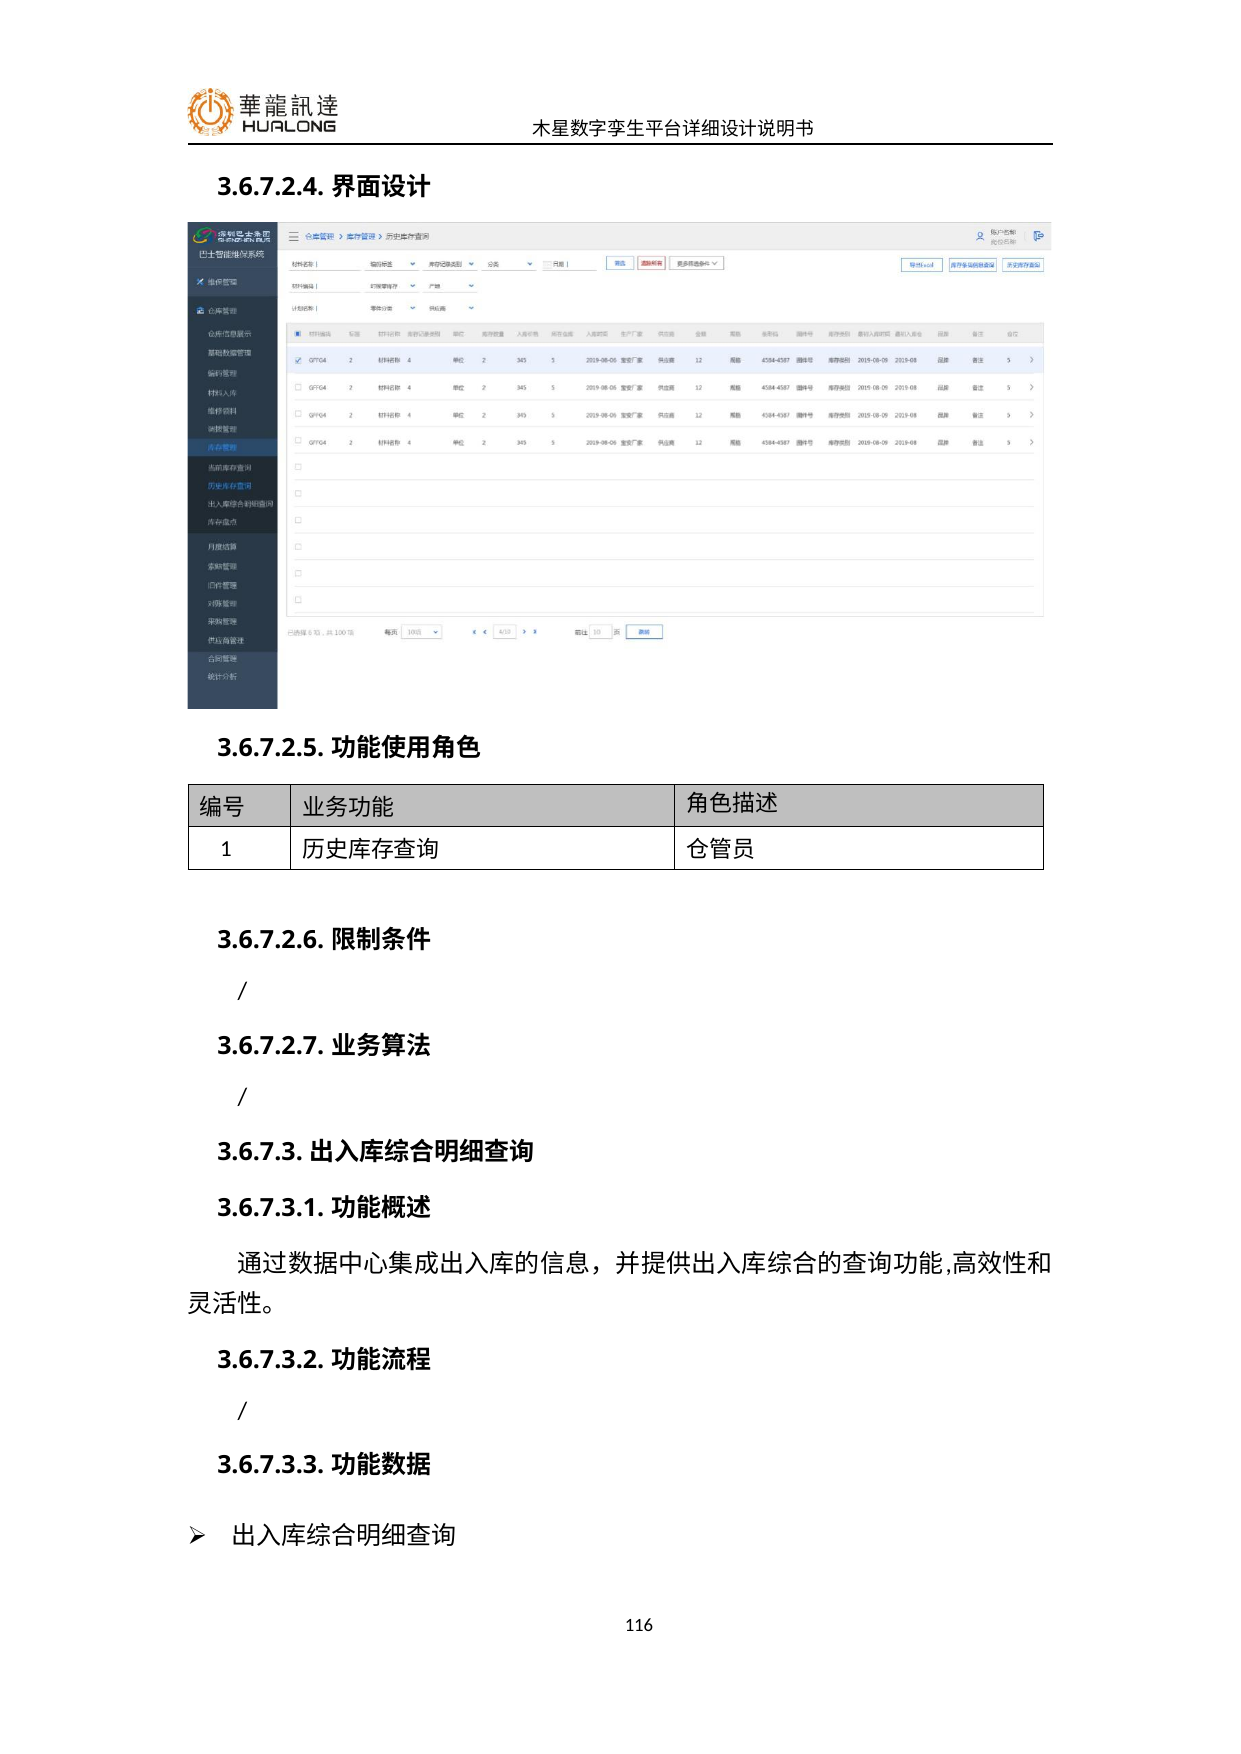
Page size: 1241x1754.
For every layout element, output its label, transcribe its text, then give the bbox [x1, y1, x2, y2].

subtitle 功能使用角色 [217, 728, 1053, 764]
text / [187, 1395, 1053, 1426]
subtitle 功能概述 [217, 1187, 1053, 1223]
subtitle 功能数据 [217, 1445, 1053, 1481]
text / [187, 1081, 1053, 1112]
list 出入库综合明细查询 [187, 1501, 1028, 1566]
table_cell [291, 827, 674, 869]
picture [187, 88, 338, 136]
subtitle 限制条件 [217, 919, 1053, 956]
subtitle 界面设计 [217, 167, 1053, 203]
picture [187, 222, 1052, 709]
subtitle 出入库综合明细查询 [217, 1131, 1053, 1167]
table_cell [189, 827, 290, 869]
subtitle 业务算法 [217, 1025, 1053, 1062]
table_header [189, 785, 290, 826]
text 通过数据中心集成出入库的信息，并提供出入库综合的查询功能,高效性和灵活性。 [187, 1243, 1053, 1319]
text / [187, 976, 1053, 1006]
subtitle 功能流程 [217, 1339, 1053, 1375]
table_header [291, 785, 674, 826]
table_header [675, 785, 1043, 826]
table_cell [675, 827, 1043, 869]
